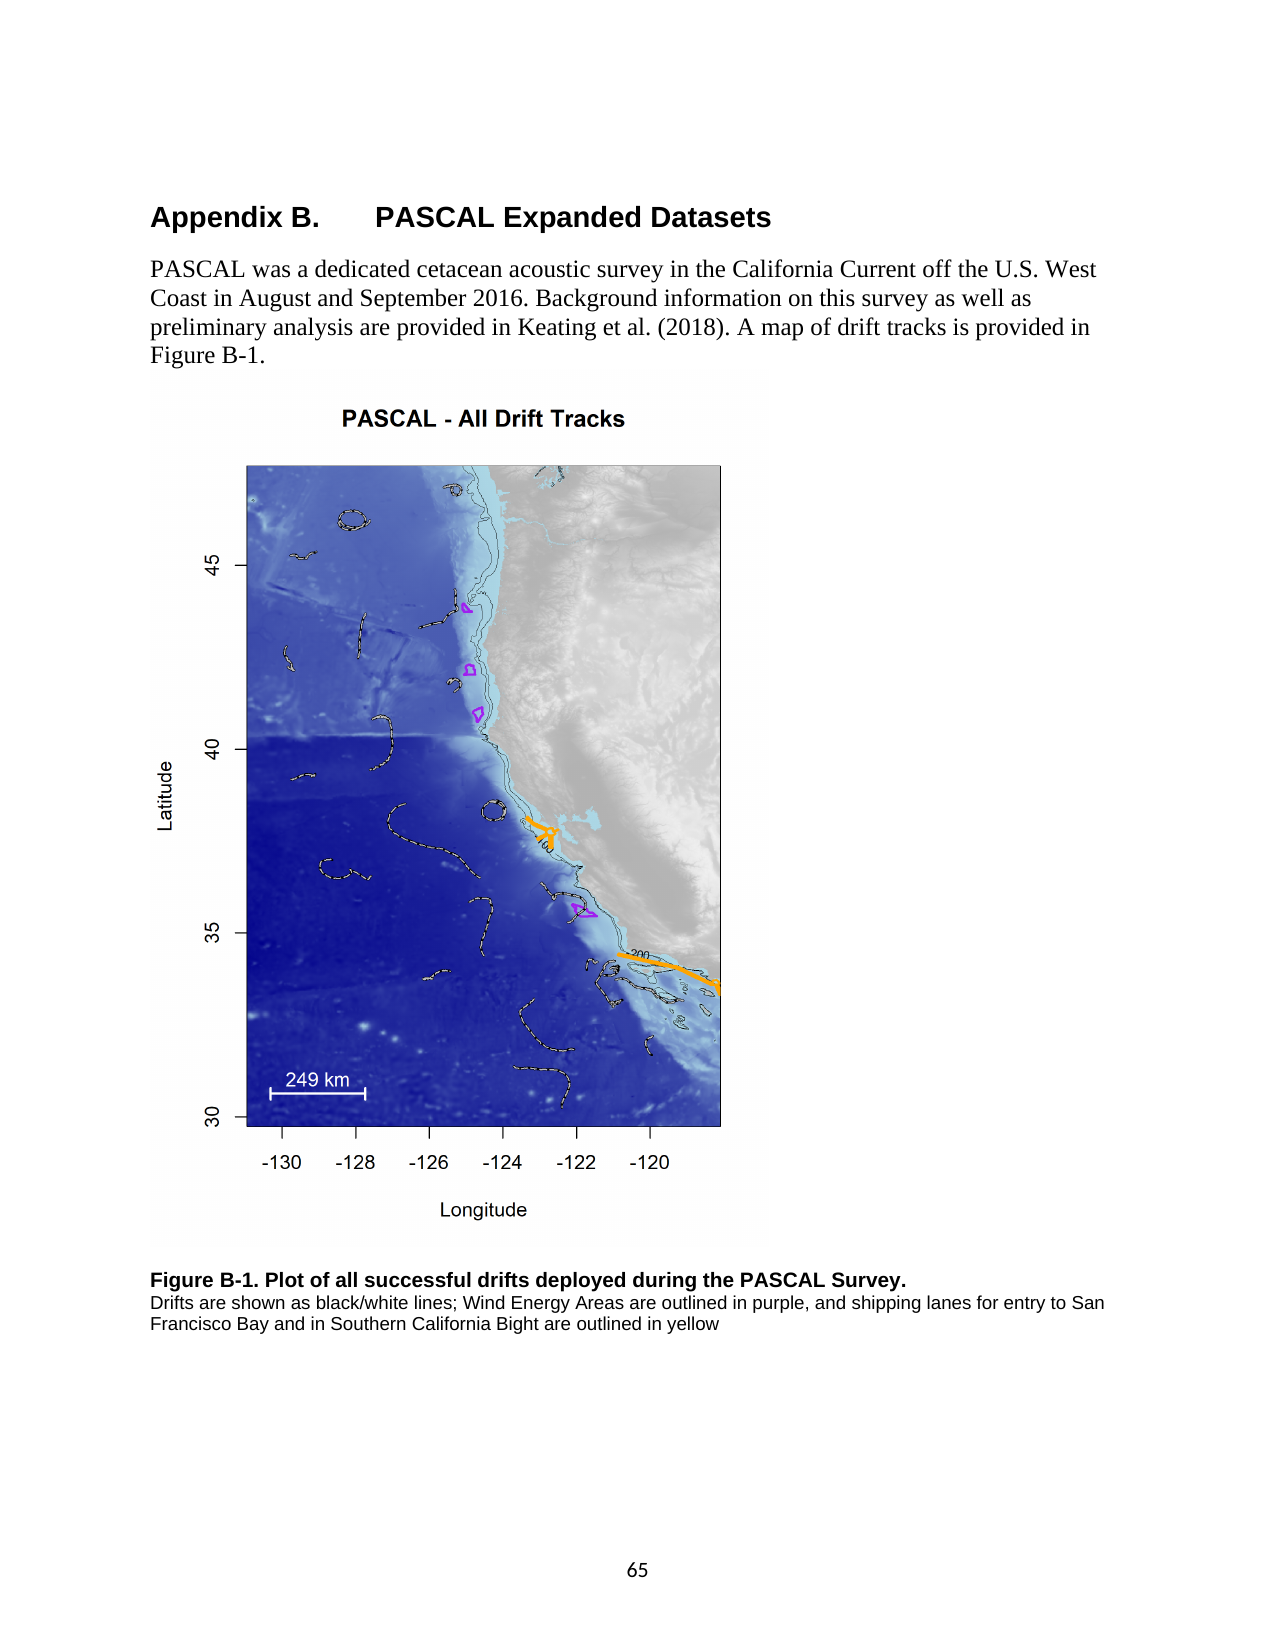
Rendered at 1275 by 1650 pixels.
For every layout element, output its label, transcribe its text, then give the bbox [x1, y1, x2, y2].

picture [150, 369, 769, 1247]
text Figure B-1. Plot of all successful drifts deployed during the PASCAL Survey. [150, 1268, 1125, 1292]
text PASCAL was a dedicated cetacean acoustic survey in the California Current off the U.S. West Coast in August and September 2016. Background information on this survey as well as preliminary analysis are provided in Keating et al. (2018). A map of drift tracks is provided in Figure B-1. [150, 254, 1125, 369]
text Drifts are shown as black/white lines; Wind Energy Areas are outlined in purple, and shipping lanes for entry to San Francisco Bay and in Southern California Bight are outlined in yellow [150, 1292, 1125, 1335]
subtitle PASCAL Expanded Datasets [150, 200, 1125, 233]
